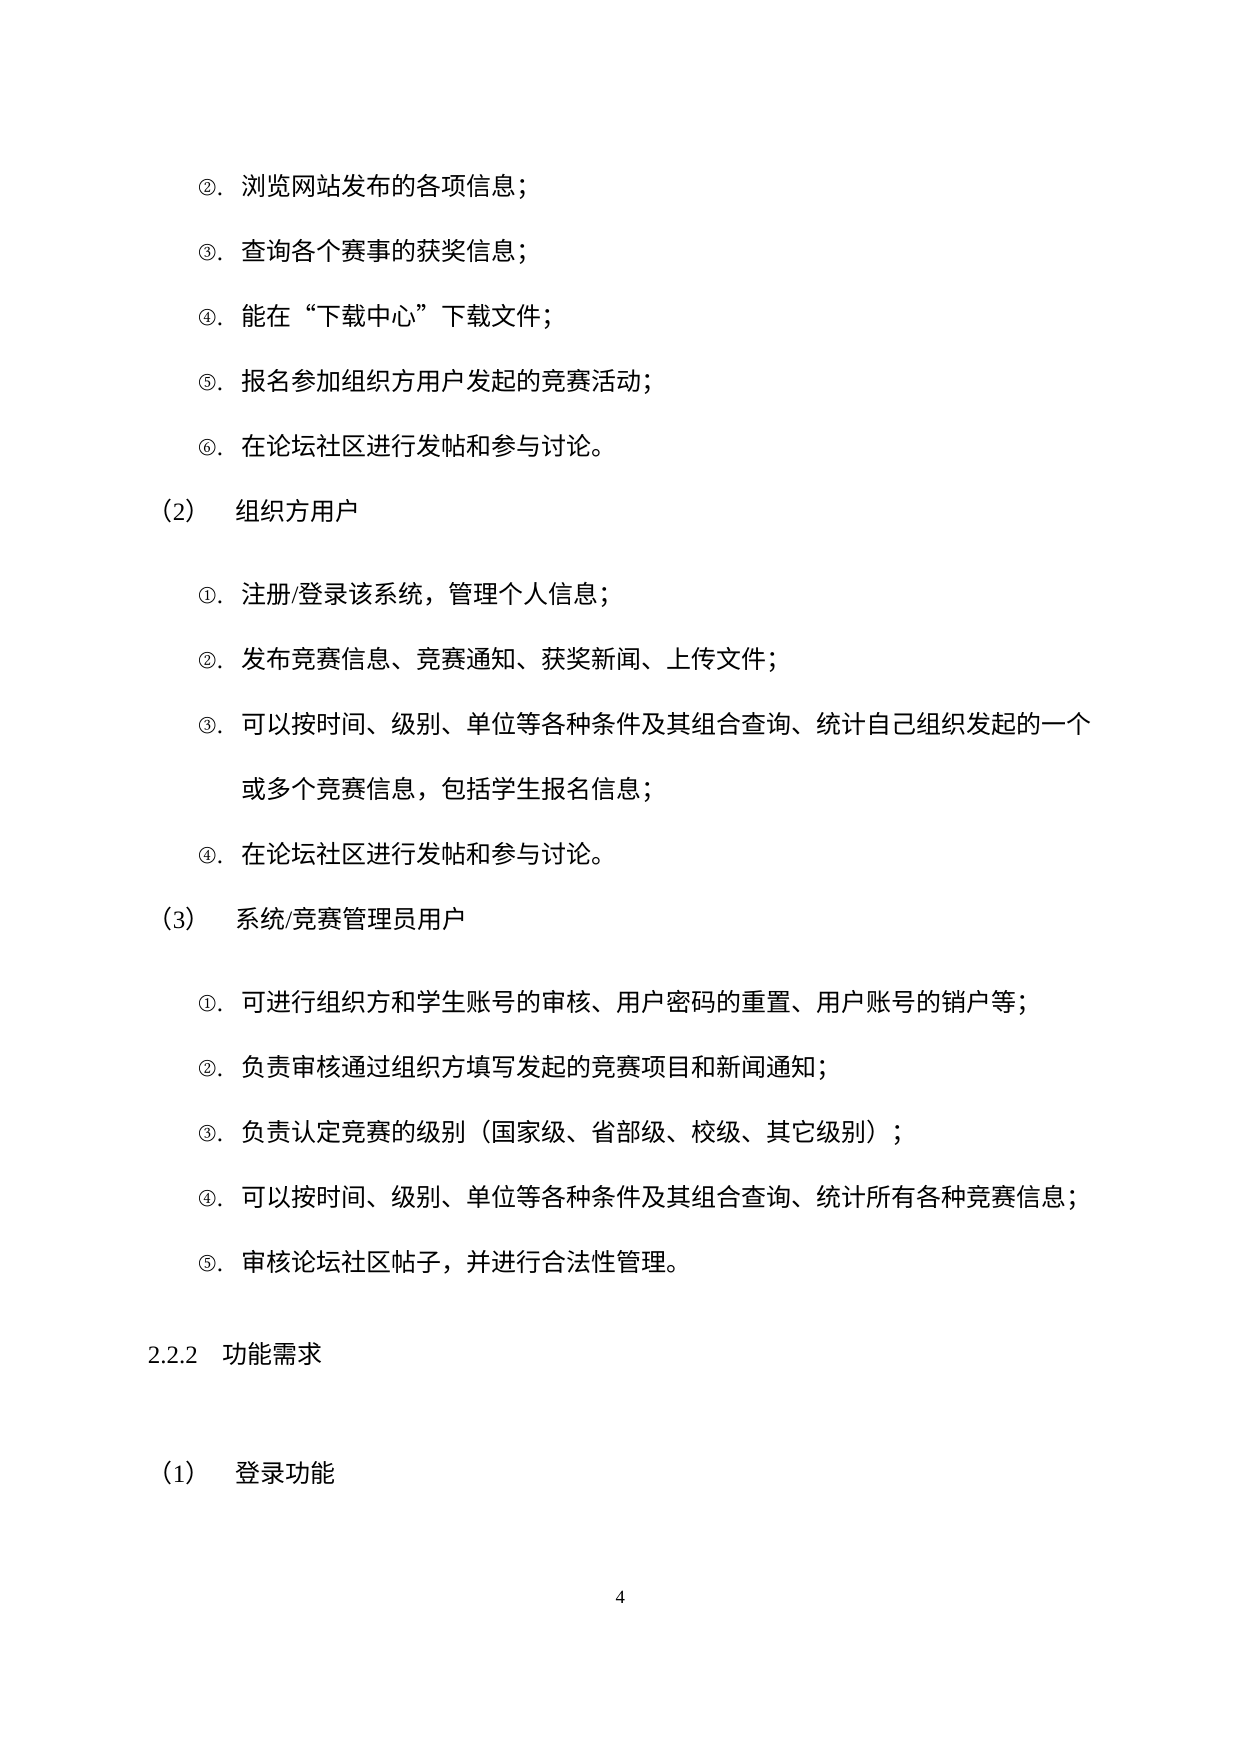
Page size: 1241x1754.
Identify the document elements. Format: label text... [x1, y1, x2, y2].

list 查询各个赛事的获奖信息； [198, 217, 1092, 282]
list 登录功能 [148, 1439, 1092, 1504]
list 可以按时间、级别、单位等各种条件及其组合查询、统计所有各种竞赛信息； [198, 1163, 1092, 1228]
list 浏览网站发布的各项信息； [198, 152, 1092, 217]
list 负责认定竞赛的级别（国家级、省部级、校级、其它级别）； [198, 1098, 1092, 1163]
subtitle 功能需求 [148, 1320, 1092, 1385]
list 注册/登录该系统，管理个人信息； [198, 560, 1092, 625]
list 报名参加组织方用户发起的竞赛活动； [198, 347, 1092, 412]
list 审核论坛社区帖子，并进行合法性管理。 [198, 1228, 1092, 1293]
list 可以按时间、级别、单位等各种条件及其组合查询、统计自己组织发起的一个或多个竞赛信息，包括学生报名信息； [198, 690, 1092, 820]
list 组织方用户 [148, 477, 1092, 542]
list 能在“下载中心”下载文件； [198, 282, 1092, 347]
list 发布竞赛信息、竞赛通知、获奖新闻、上传文件； [198, 625, 1092, 690]
list 系统/竞赛管理员用户 [148, 885, 1092, 950]
list 在论坛社区进行发帖和参与讨论。 [198, 412, 1092, 477]
list 在论坛社区进行发帖和参与讨论。 [198, 820, 1092, 885]
list 可进行组织方和学生账号的审核、用户密码的重置、用户账号的销户等； [198, 968, 1092, 1033]
list 负责审核通过组织方填写发起的竞赛项目和新闻通知； [198, 1033, 1092, 1098]
